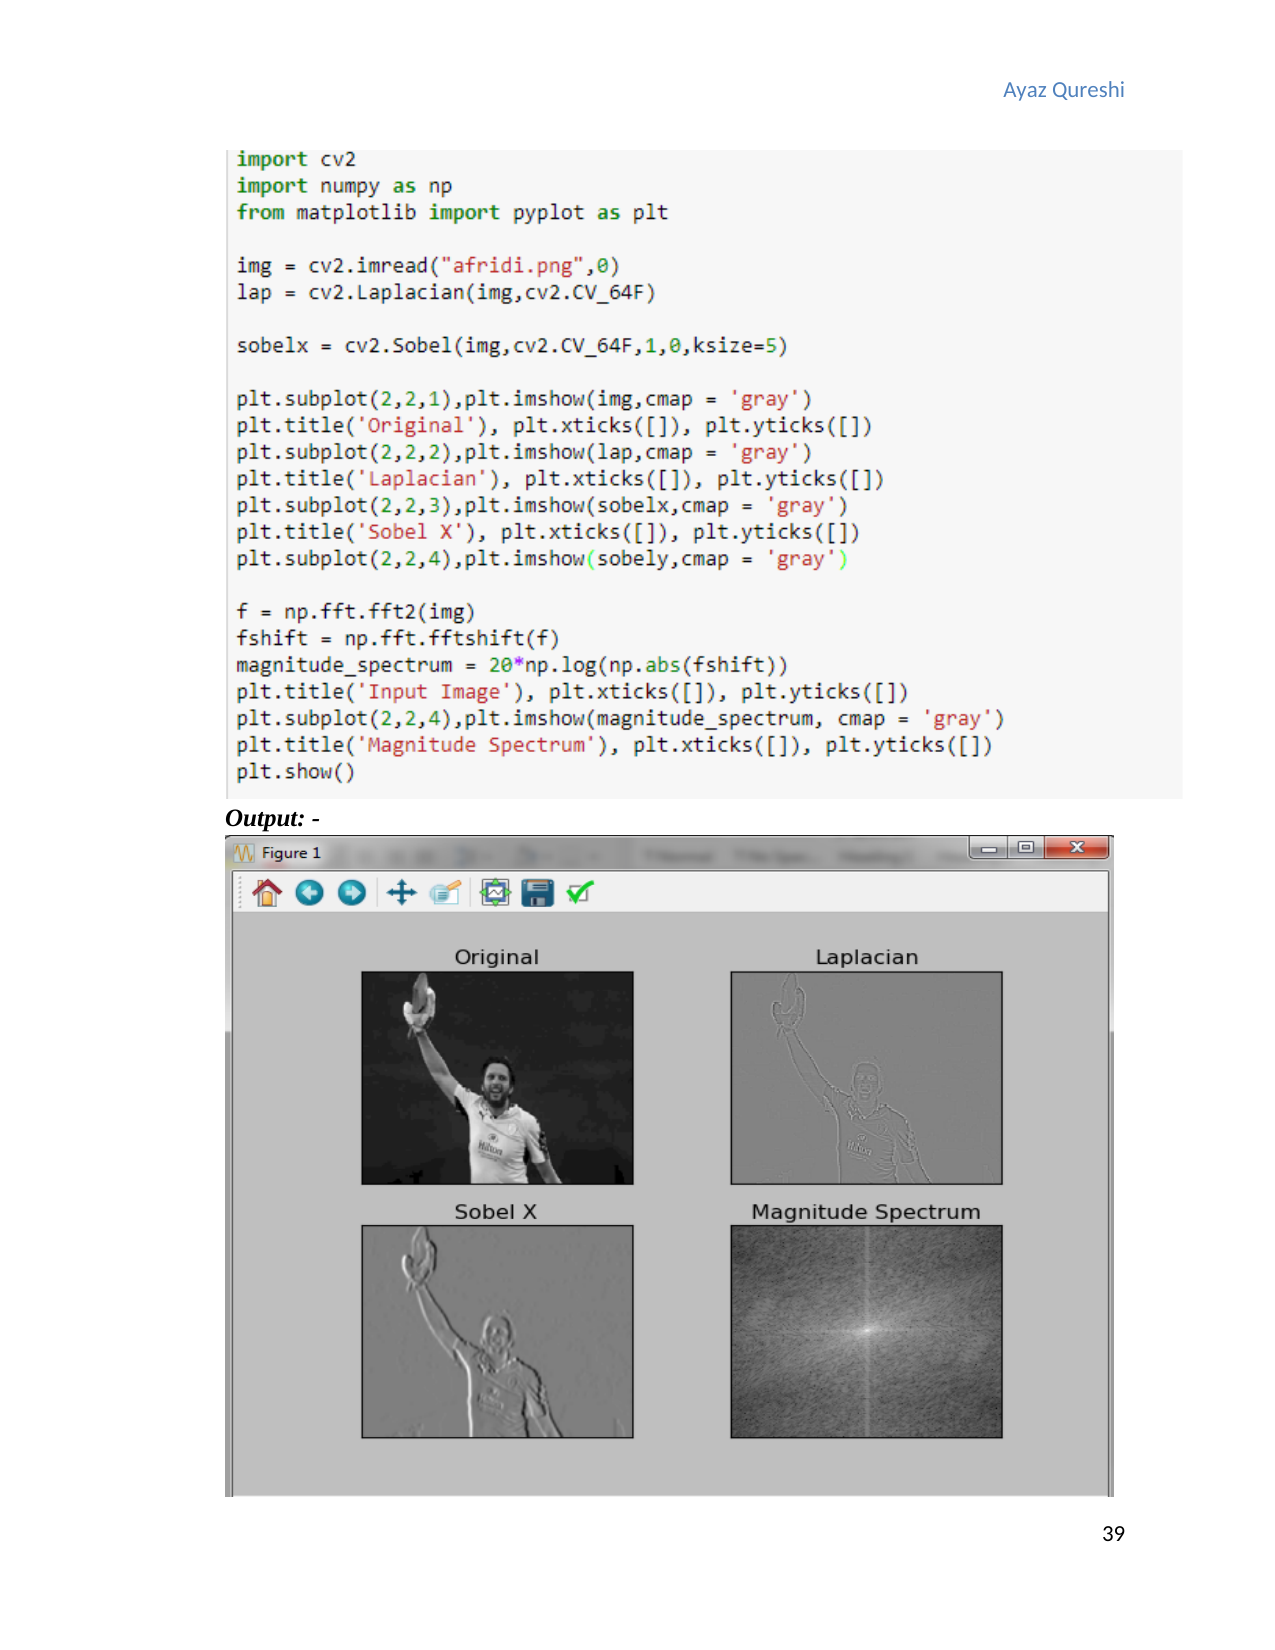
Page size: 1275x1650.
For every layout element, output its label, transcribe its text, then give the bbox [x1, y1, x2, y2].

picture [225, 150, 1183, 799]
list Output: - [225, 803, 1125, 831]
picture [225, 835, 1114, 1497]
